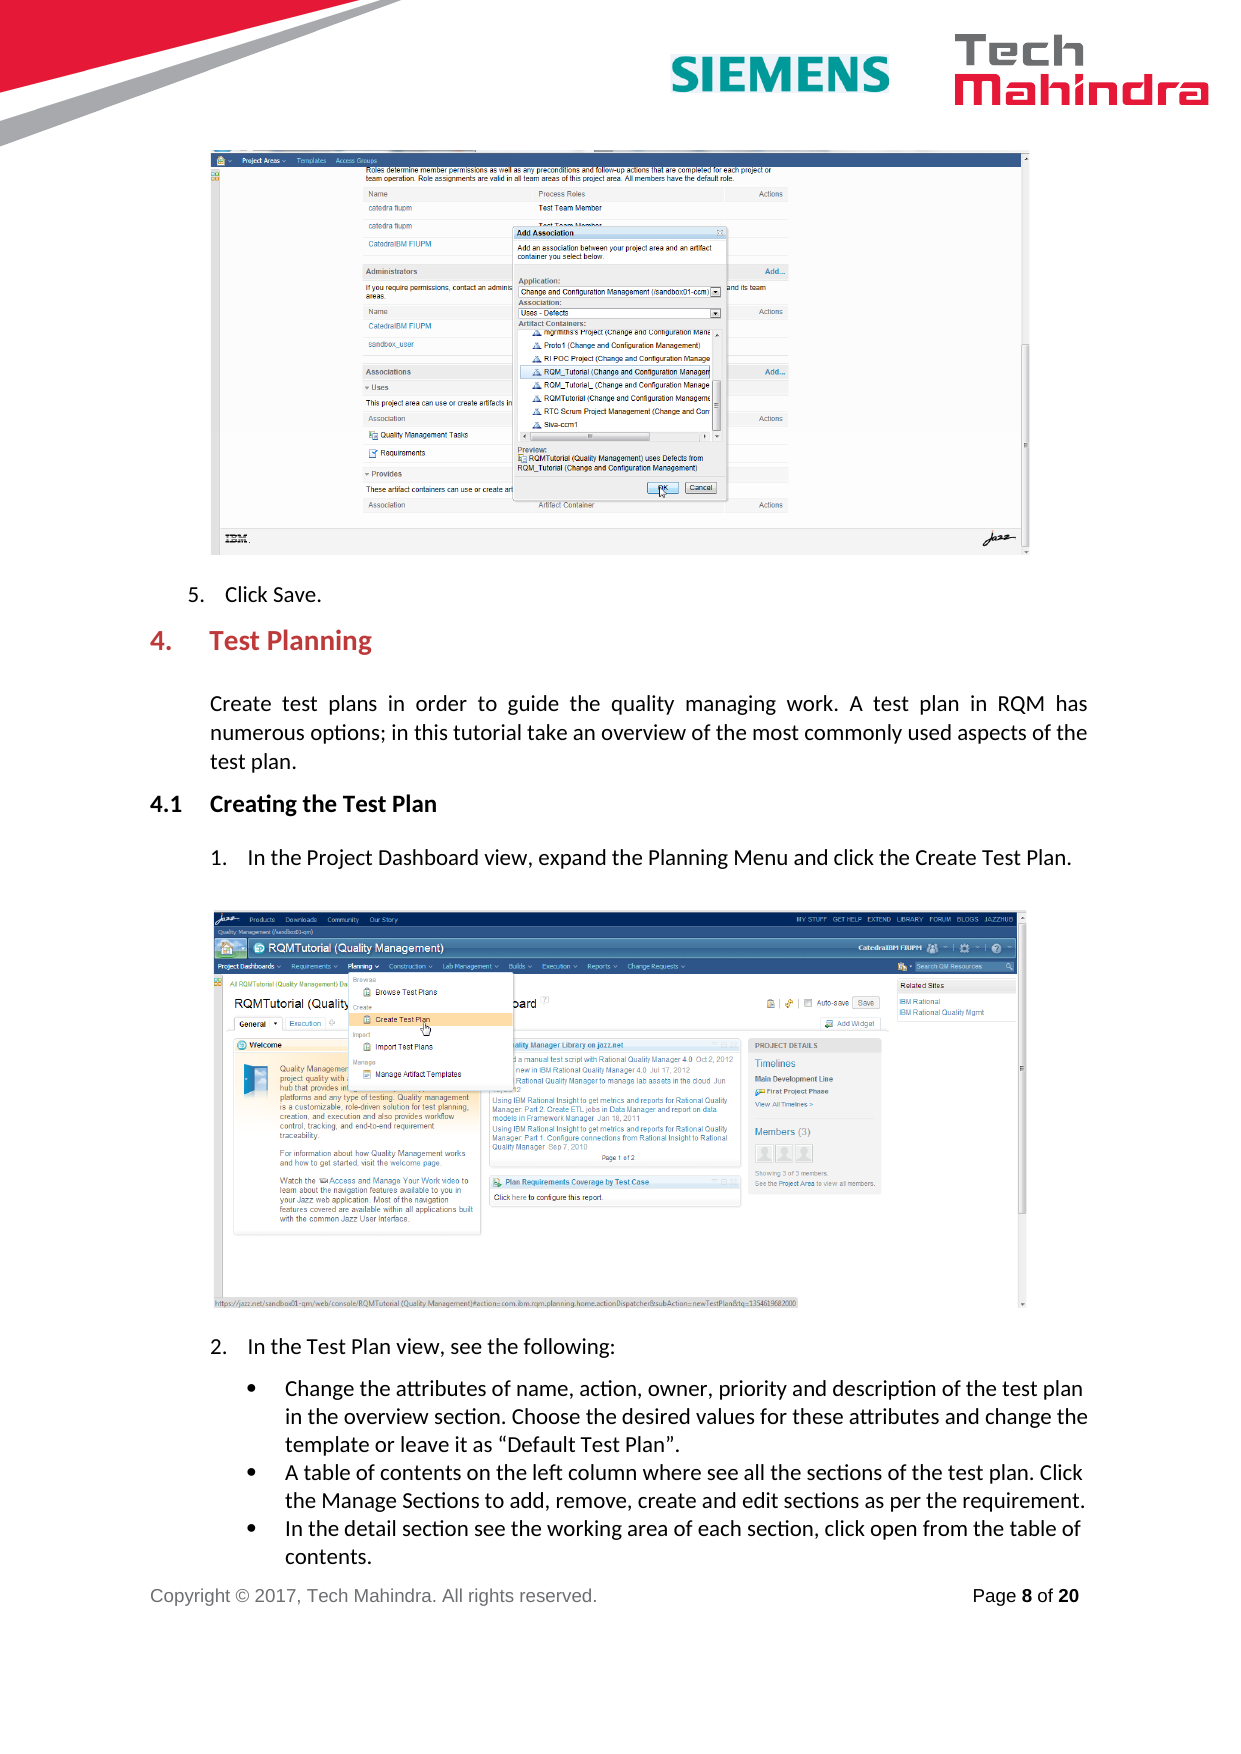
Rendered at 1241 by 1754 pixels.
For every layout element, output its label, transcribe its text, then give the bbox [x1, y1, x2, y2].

picture [0, 0, 423, 148]
picture [670, 54, 890, 93]
list Click Save. [187, 580, 1090, 608]
list In the detail section see the working area of each section, click open from the table of contents. [247, 1514, 1090, 1570]
picture [955, 34, 1209, 105]
list In the Project Dashboard view, expand the Planning Menu and click the Create Test Plan. [210, 843, 1090, 872]
list A table of contents on the left column where see all the sections of the test plan. Click the Manage Sections to add, remove, create and edit sections as per the requirement. [247, 1458, 1090, 1514]
text Create test plans in order to guide the quality managing work. A test plan in RQM has numerous options; in this tutorial take an overview of the most commonly used aspects of the test plan. [210, 688, 1090, 775]
list In the Test Plan view, see the following: [210, 1332, 1090, 1360]
subtitle Test Planning [150, 622, 1090, 657]
subtitle Creating the Test Plan [150, 788, 1090, 818]
list Change the attributes of name, action, owner, priority and description of the test plan in the overview section. Choose the desired values for these attributes and change the template or leave it as “Default Test Plan”. [247, 1374, 1090, 1458]
